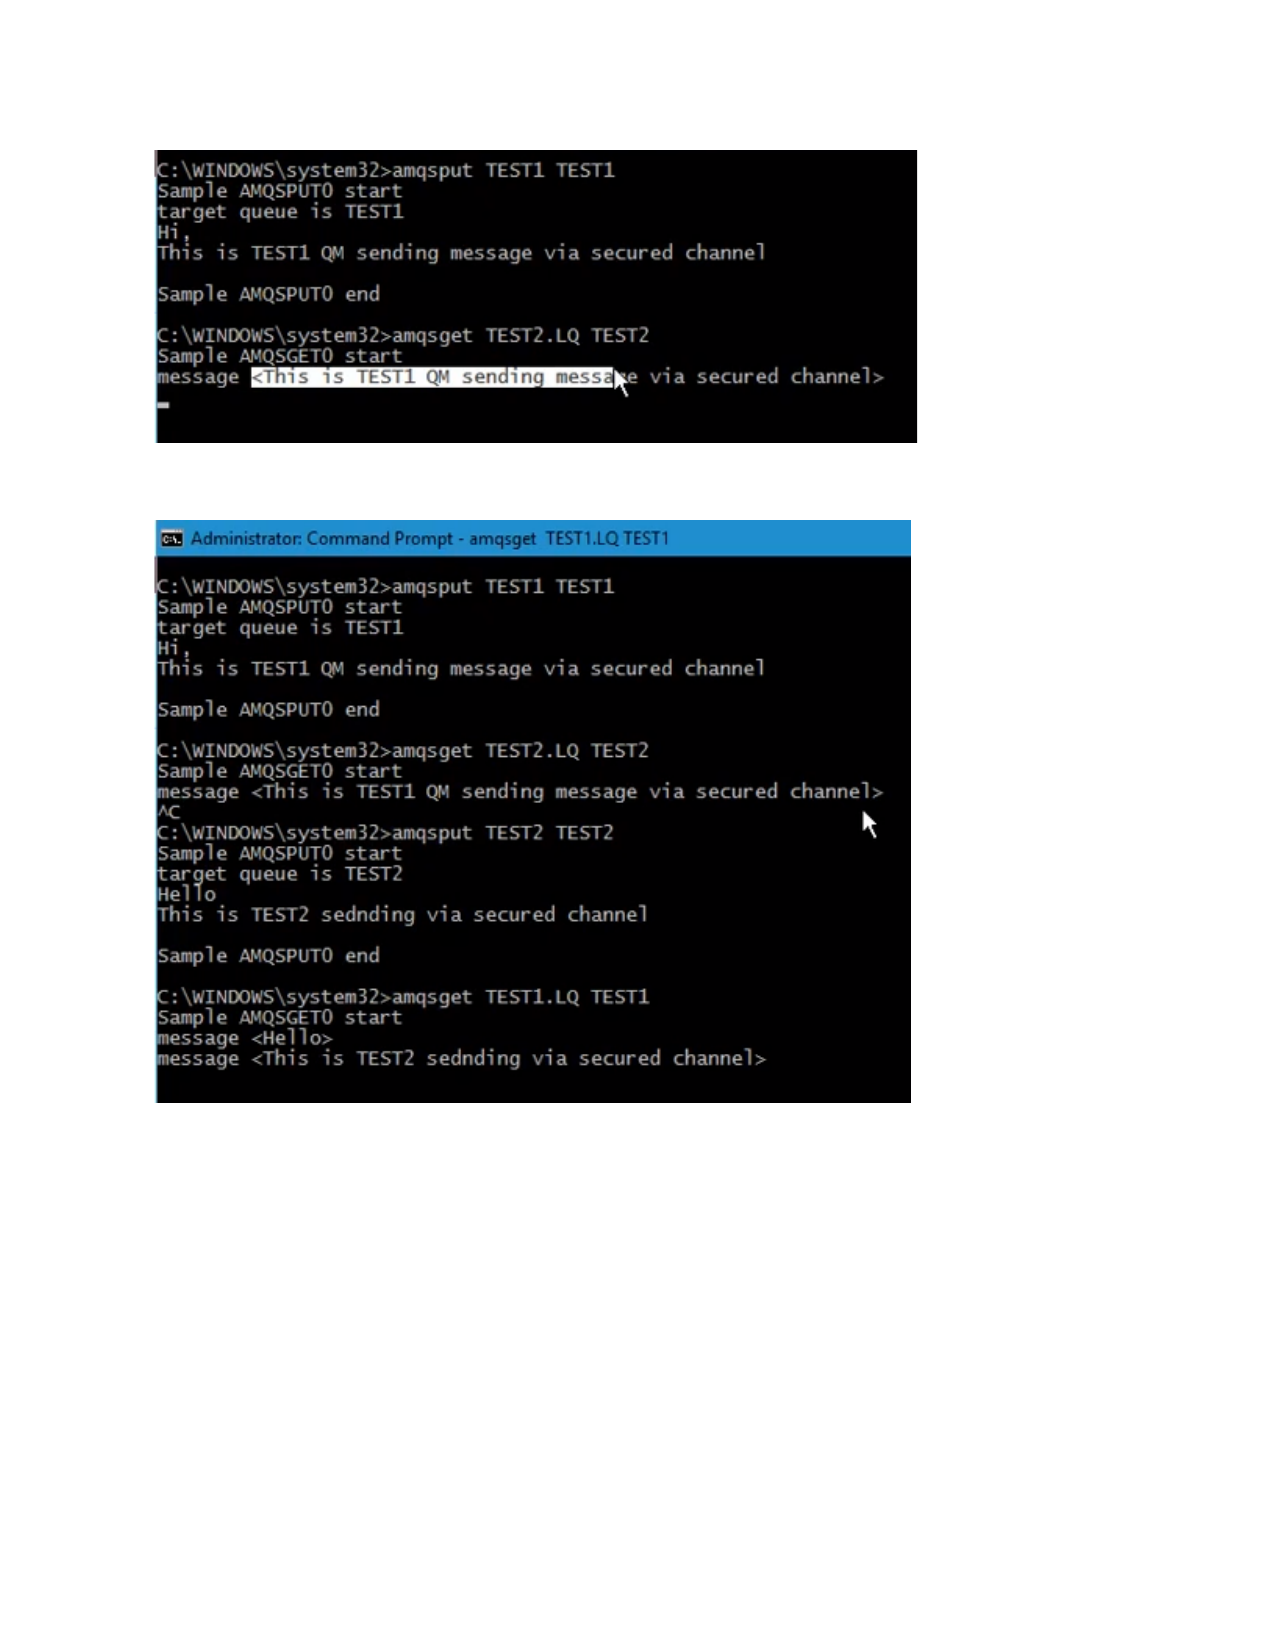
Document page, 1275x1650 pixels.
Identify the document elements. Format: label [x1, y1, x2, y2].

picture [150, 520, 911, 1103]
picture [150, 150, 918, 443]
